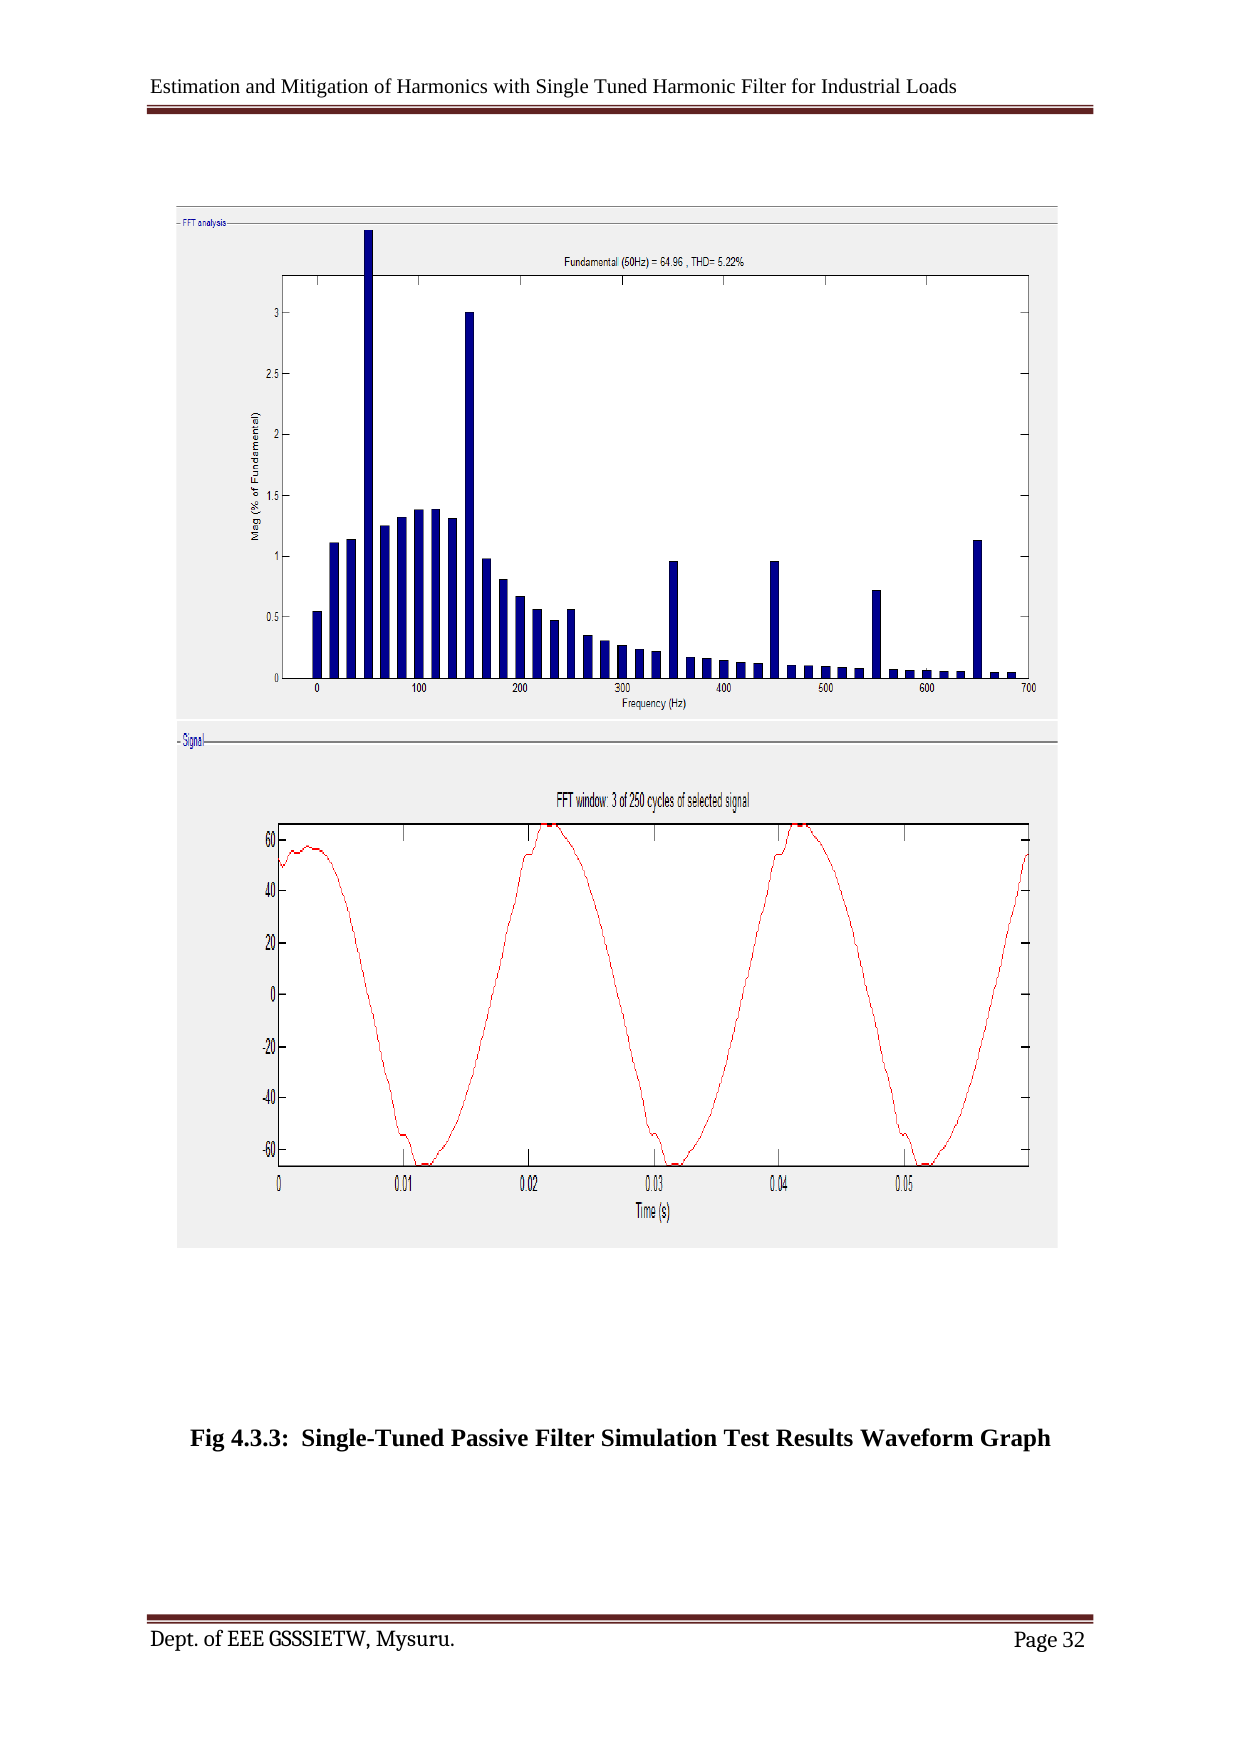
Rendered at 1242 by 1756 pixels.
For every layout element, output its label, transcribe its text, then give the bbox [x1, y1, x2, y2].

picture [176, 206, 1058, 1248]
text Fig 4.3.3: Single-Tuned Passive Filter Simulation Test Results Waveform Graph [190, 1423, 1146, 1452]
